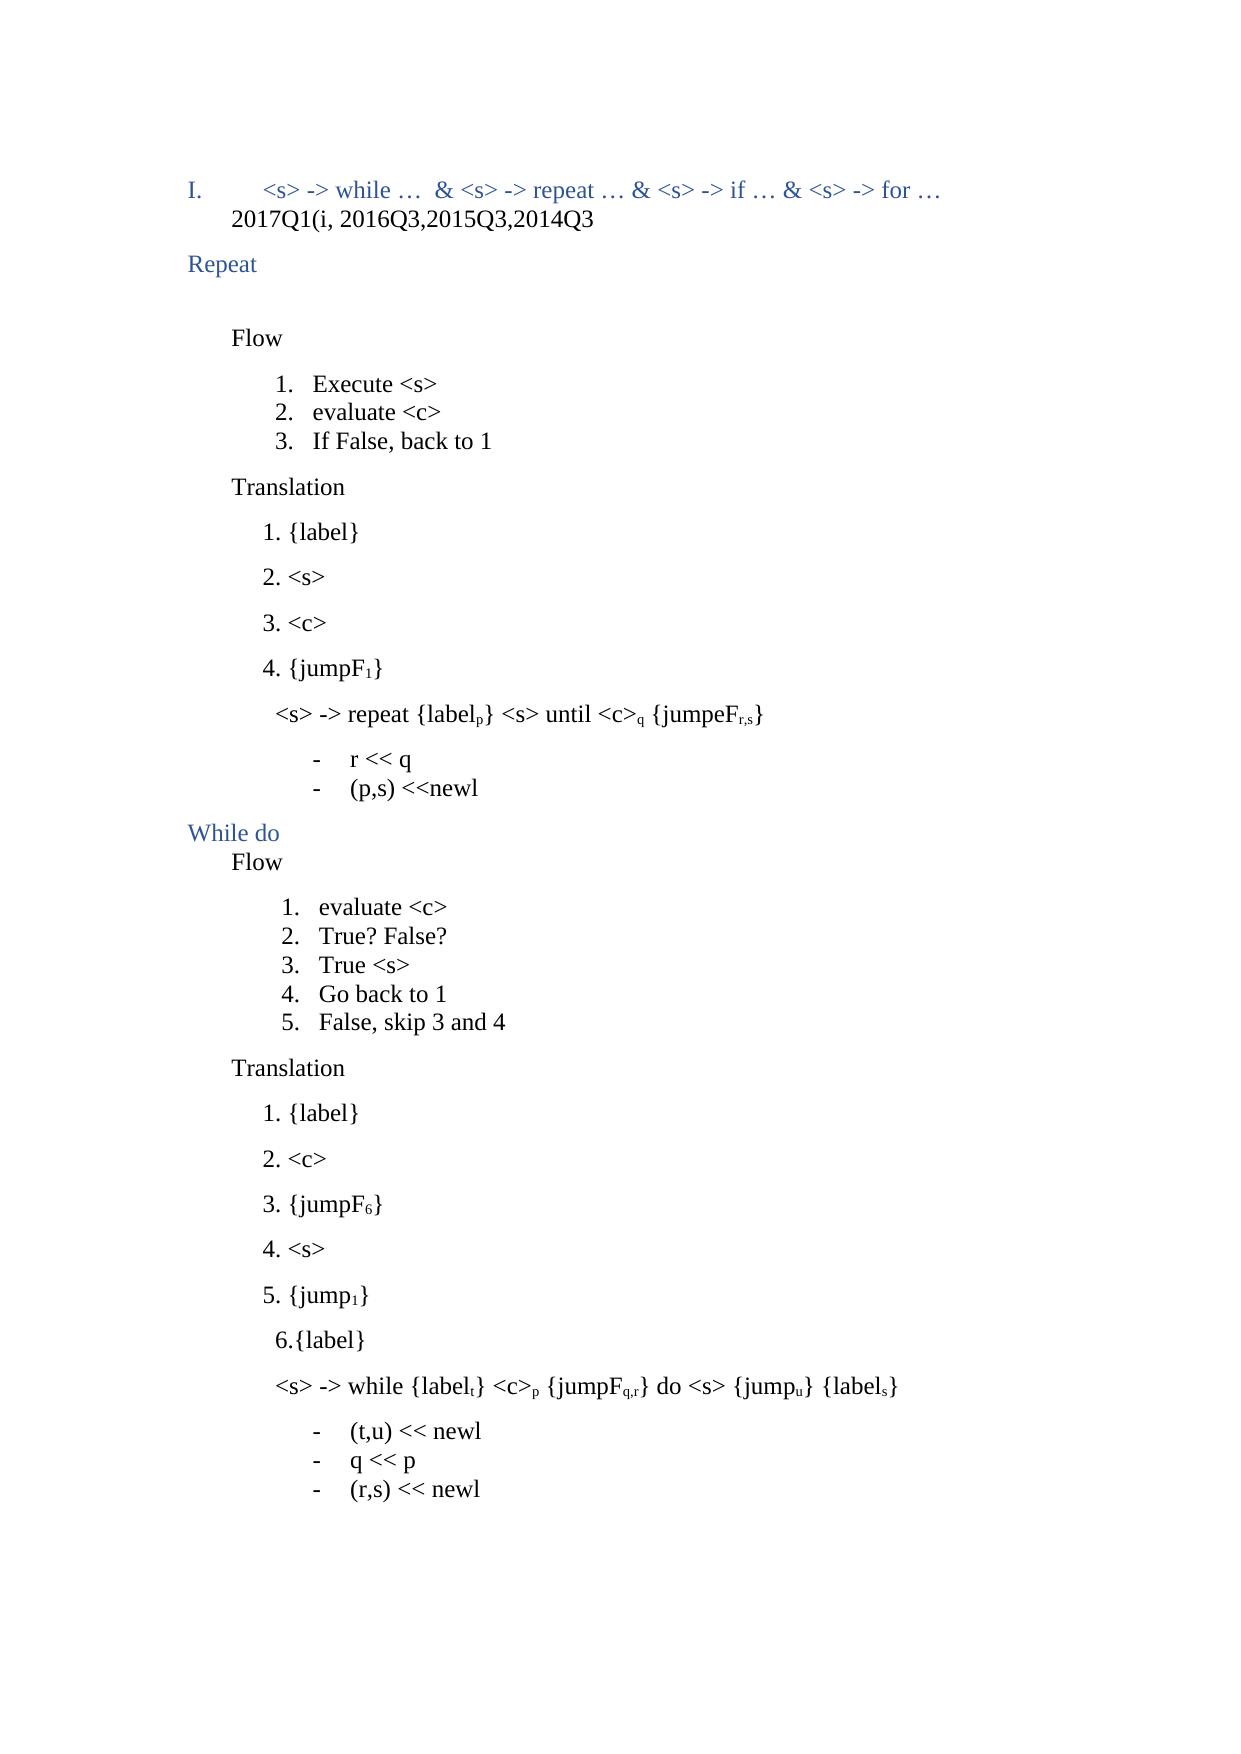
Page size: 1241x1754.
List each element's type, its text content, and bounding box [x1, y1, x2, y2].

text 5. {jump1} [187, 1280, 1053, 1309]
text 3. <c> [187, 608, 1053, 637]
list Go back to 1 [281, 979, 1053, 1007]
text 1. {label} [187, 517, 1053, 546]
text <s> -> while {labelt} <c>p {jumpFq,r} do <s> {jumpu} {labels} [231, 1371, 1053, 1399]
text Translation [187, 472, 1053, 500]
list Execute <s> [275, 369, 1053, 397]
text 3. {jumpF6} [187, 1189, 1053, 1218]
subtitle <s> -> while … & <s> -> repeat … & <s> -> if … & <s> -> for … [187, 175, 1053, 204]
text 6.{label} [231, 1325, 1053, 1354]
list (p,s) <<newl [312, 773, 1053, 802]
list If False, back to 1 [275, 426, 1053, 455]
list (r,s) << newl [312, 1474, 1053, 1502]
list q << p [312, 1445, 1053, 1474]
text 4. {jumpF1} [187, 653, 1053, 682]
text Flow [187, 323, 1053, 352]
list r << q [312, 744, 1053, 773]
list True <s> [281, 950, 1053, 979]
subtitle Repeat [187, 249, 1053, 278]
text 4. <s> [187, 1234, 1053, 1263]
text 2. <c> [187, 1144, 1053, 1172]
subtitle While do [187, 818, 1053, 847]
list evaluate <c> [275, 397, 1053, 426]
list (t,u) << newl [312, 1416, 1053, 1445]
list evaluate <c> [281, 892, 1053, 921]
text <s> -> repeat {labelp} <s> until <c>q {jumpeFr,s} [275, 699, 1053, 727]
list False, skip 3 and 4 [281, 1007, 1053, 1036]
text Translation [187, 1053, 1053, 1082]
text 1. {label} [187, 1098, 1053, 1127]
text 2. <s> [187, 562, 1053, 591]
text Flow [187, 847, 1053, 876]
list True? False? [281, 921, 1053, 950]
text 2017Q1(i, 2016Q3,2015Q3,2014Q3 [187, 204, 1053, 232]
